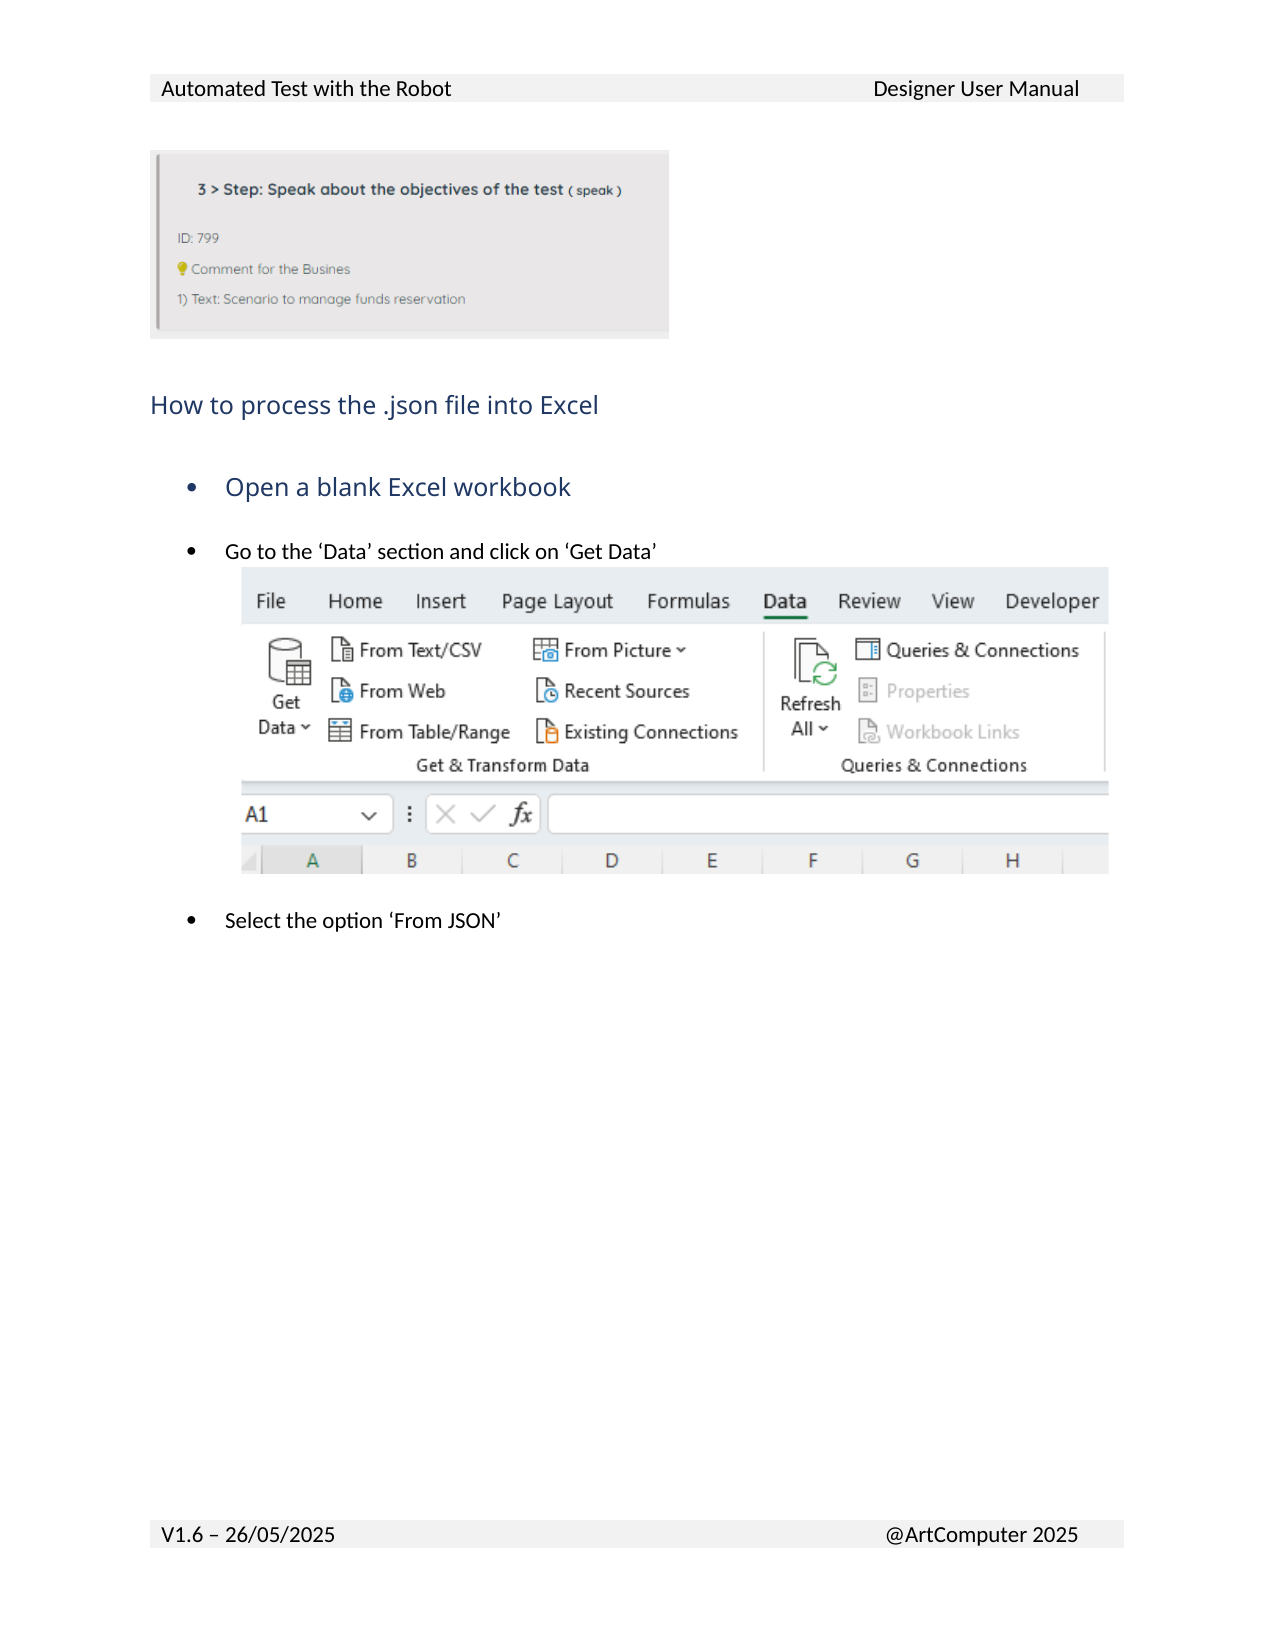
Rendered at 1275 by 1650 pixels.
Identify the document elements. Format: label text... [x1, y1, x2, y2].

list Select the option ‘From JSON’ [187, 906, 1125, 934]
list Go to the ‘Data’ section and click on ‘Get Data’ [187, 537, 1125, 565]
subtitle Open a blank Excel workbook [187, 470, 1125, 504]
picture [241, 567, 1109, 874]
picture [150, 150, 670, 339]
subtitle How to process the .json file into Excel [150, 388, 1125, 422]
